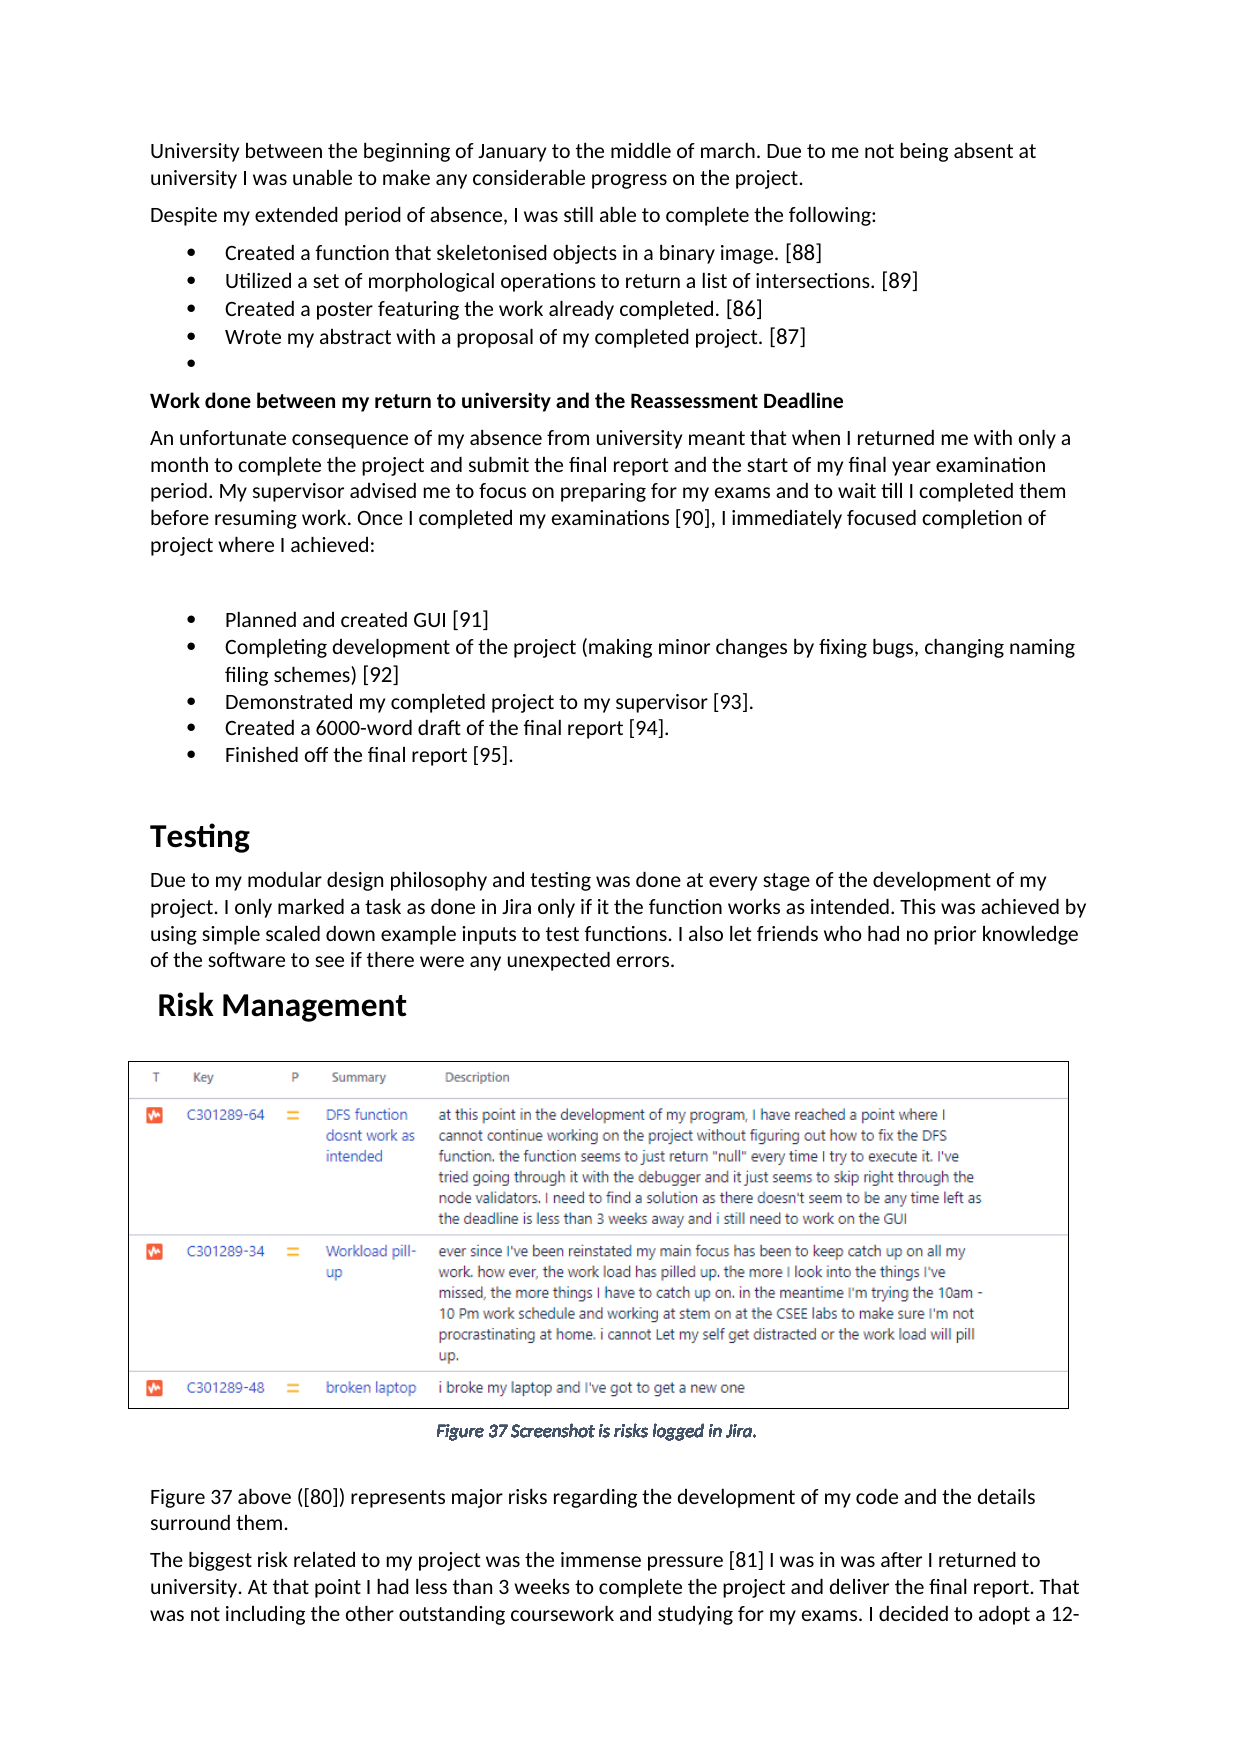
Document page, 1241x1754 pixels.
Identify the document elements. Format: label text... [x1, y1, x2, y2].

text Due to my modular design philosophy and testing was done at every stage of the development of my project. I only marked a task as done in Jira only if it the function works as intended. This was achieved by using simple scaled down example inputs to test functions. I also let friends who had no prior knowledge of the software to see if there were any unexpected errors. [150, 867, 1090, 973]
text Risk Management [150, 984, 1090, 1024]
text An unfortunate consequence of my absence from university meant that when I returned me with only a month to complete the project and submit the final report and the start of my final year examination period. My supervisor advised me to focus on preparing for my exams and to wait till I completed them before resuming work. Once I completed my examinations [90], I immediately focused completion of project where I achieved: [150, 424, 1090, 558]
list Planned and created GUI [91] [187, 605, 1090, 633]
list Wrote my abstract with a proposal of my completed project. [87] [187, 322, 1090, 350]
text Despite my extended period of absence, I was still able to complete the following: [150, 201, 1090, 228]
list Created a function that skeletonised objects in a binary image. [88] [187, 238, 1090, 266]
text Testing [150, 815, 1090, 856]
text Work done between my return to university and the Reassessment Deadline [150, 387, 1090, 414]
picture [129, 1062, 1068, 1408]
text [150, 137, 1090, 191]
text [150, 1547, 1090, 1627]
list Created a 6000-word draft of the final report [94]. [187, 714, 1090, 741]
list Utilized a set of morphological operations to return a list of intersections. [89] [187, 266, 1090, 294]
list Finished off the final report [95]. [187, 741, 1090, 768]
list Completing development of the project (making minor changes by fixing bugs, changing naming filing schemes) [92] [187, 633, 1090, 688]
list Created a poster featuring the work already completed. [86] [187, 294, 1090, 322]
list Demonstrated my completed project to my supervisor [93]. [187, 688, 1090, 714]
